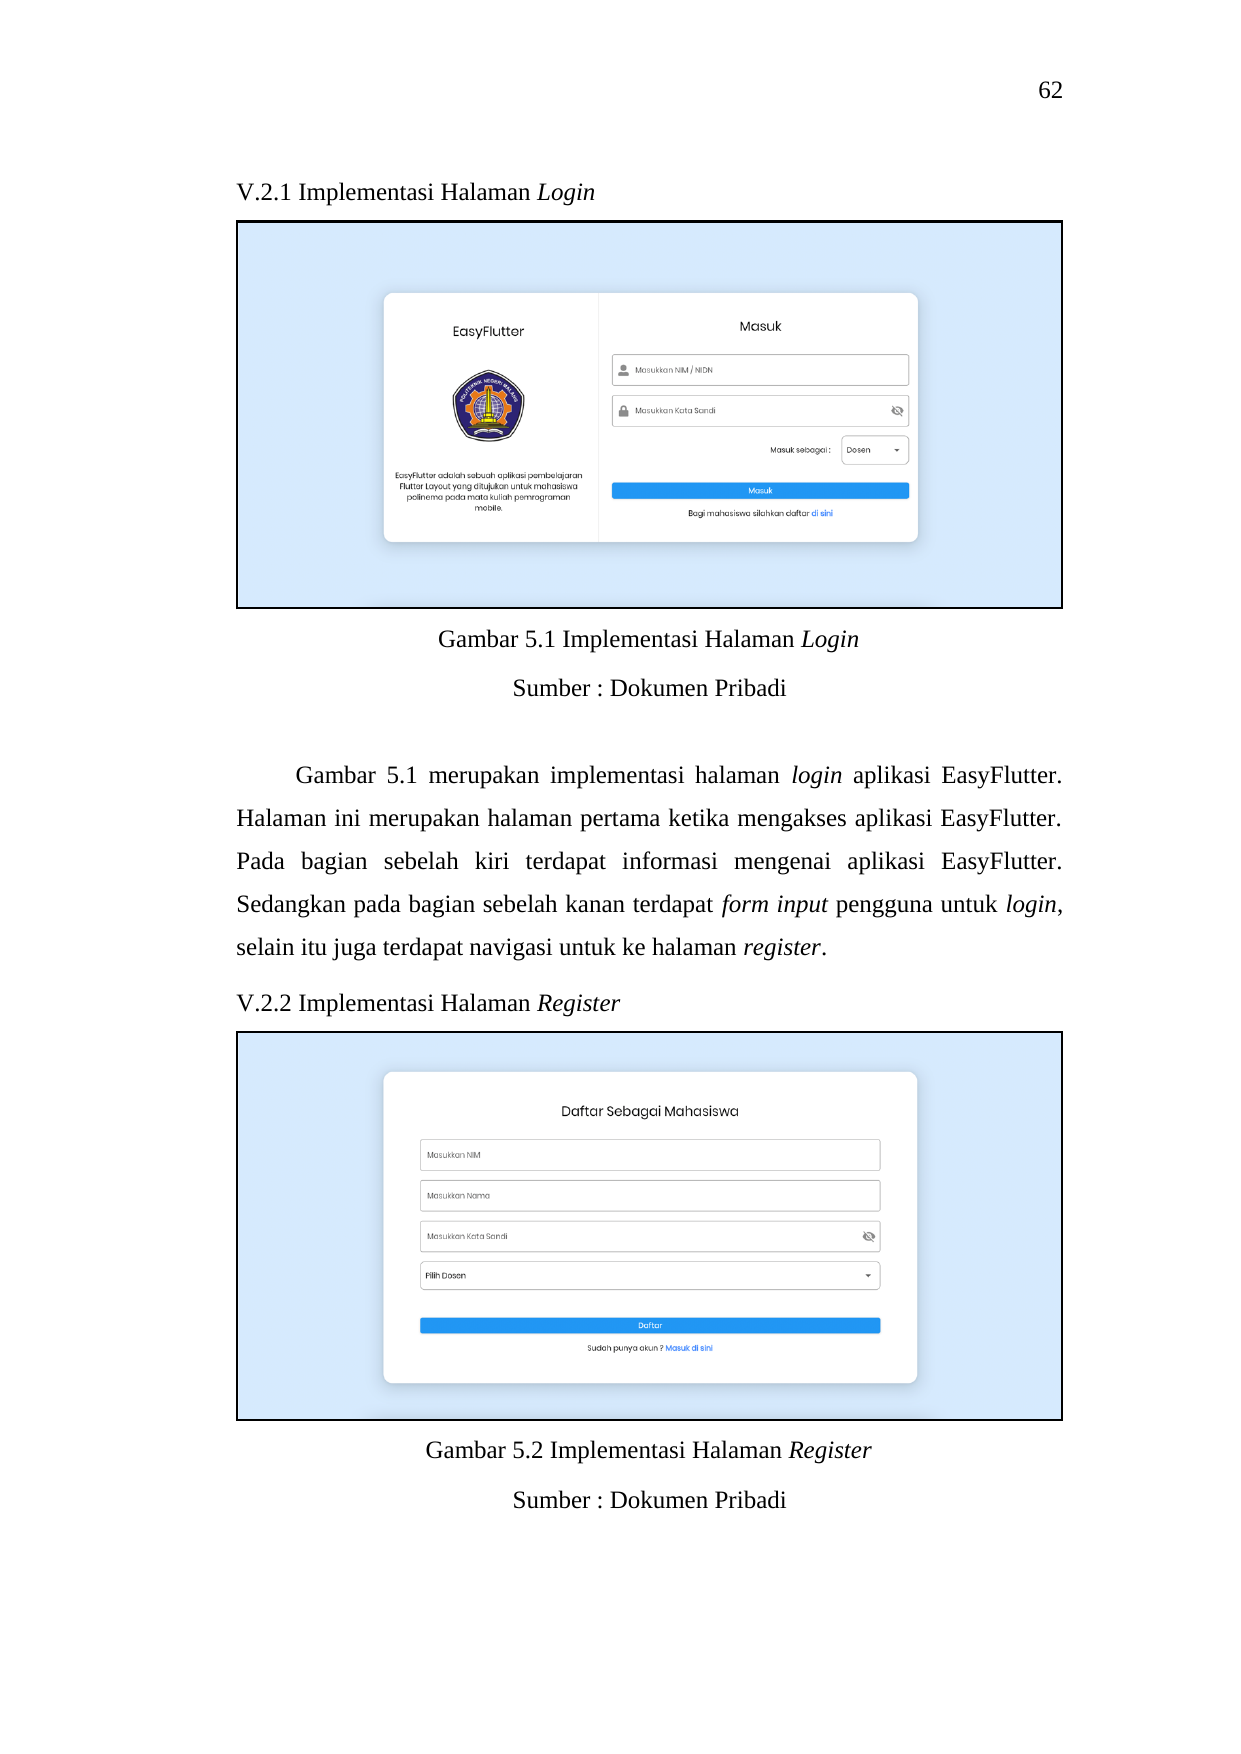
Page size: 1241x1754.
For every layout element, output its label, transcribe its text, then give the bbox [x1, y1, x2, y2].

text Gambar 5.1 merupakan implementasi halaman login aplikasi EasyFlutter. Halaman ini merupakan halaman pertama ketika mengakses aplikasi EasyFlutter. Pada bagian sebelah kiri terdapat informasi mengenai aplikasi EasyFlutter. Sedangkan pada bagian sebelah kanan terdapat form input pengguna untuk login, selain itu juga terdapat navigasi untuk ke halaman register. [236, 760, 1063, 961]
subtitle Implementasi Halaman Login [236, 177, 1063, 206]
text Gambar 5.2 Implementasi Halaman Register [236, 1435, 1063, 1464]
text Gambar 5.1 Implementasi Halaman Login [236, 624, 1063, 653]
text Sumber : Dokumen Pribadi [236, 1485, 1063, 1513]
picture [238, 1033, 1061, 1419]
text Sumber : Dokumen Pribadi [236, 673, 1063, 702]
picture [238, 223, 1061, 607]
subtitle Implementasi Halaman Register [236, 988, 1063, 1017]
